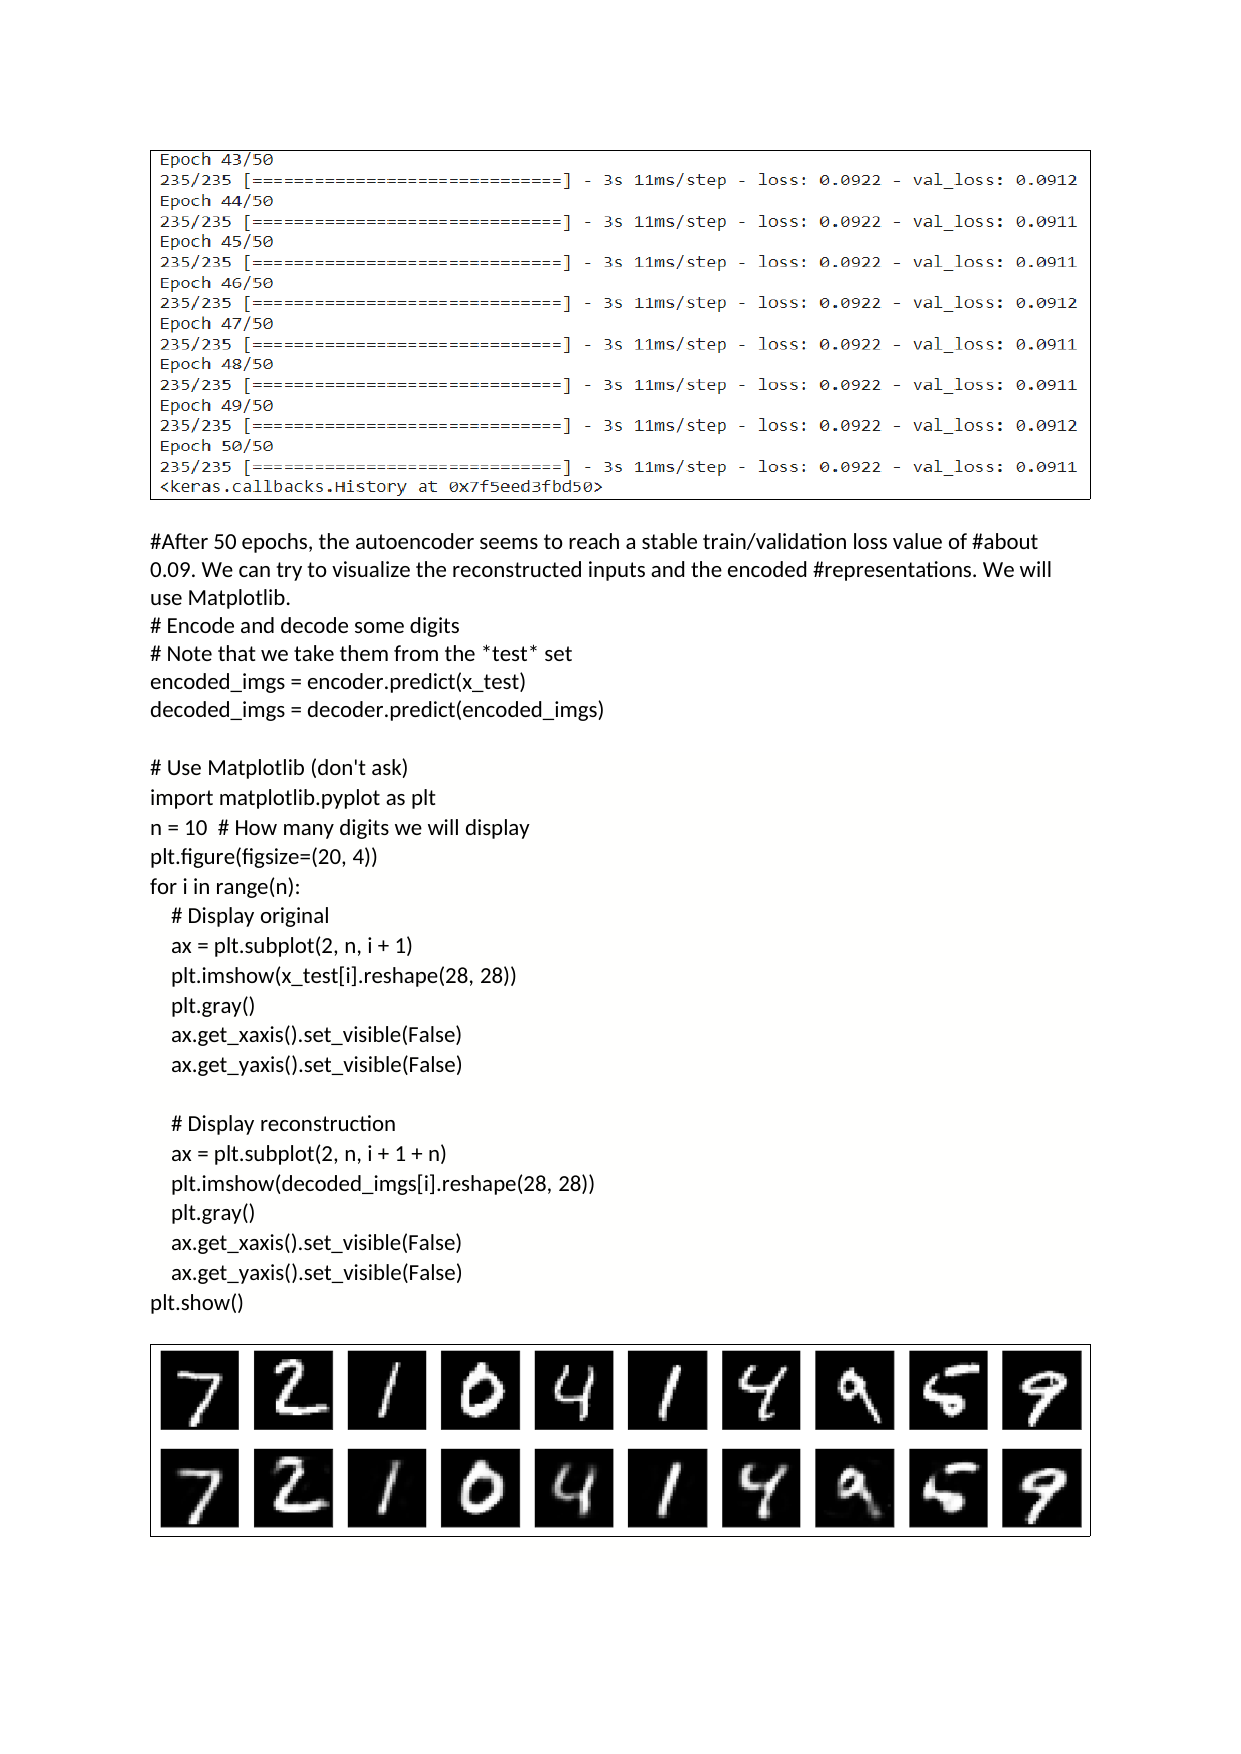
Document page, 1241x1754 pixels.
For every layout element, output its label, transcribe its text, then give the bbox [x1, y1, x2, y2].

text n = 10 # How many digits we will display [150, 811, 1090, 841]
text plt.imshow(decoded_imgs[i].reshape(28, 28)) [150, 1167, 1090, 1197]
text decoded_imgs = decoder.predict(encoded_imgs) [150, 696, 1090, 723]
text encoded_imgs = encoder.predict(x_test) [150, 667, 1090, 696]
text # Use Matplotlib (don't ask) [150, 752, 1090, 781]
text ax.get_yaxis().set_visible(False) [150, 1256, 1090, 1286]
text # Encode and decode some digits [150, 611, 1090, 639]
text plt.gray() [150, 1197, 1090, 1227]
picture [151, 1345, 1090, 1536]
text ax = plt.subplot(2, n, i + 1 + n) [150, 1137, 1090, 1167]
text ax.get_xaxis().set_visible(False) [150, 1227, 1090, 1256]
text # Display reconstruction [150, 1108, 1090, 1137]
text plt.show() [150, 1286, 1090, 1316]
text # Display original [150, 900, 1090, 930]
text # Note that we take them from the *test* set [150, 639, 1090, 667]
text import matplotlib.pyplot as plt [150, 781, 1090, 811]
picture [151, 151, 1090, 499]
text for i in range(n): [150, 870, 1090, 900]
text ax.get_yaxis().set_visible(False) [150, 1048, 1090, 1078]
text #After 50 epochs, the autoencoder seems to reach a stable train/validation loss value of #about 0.09. We can try to visualize the reconstructed inputs and the encoded #representations. We will use Matplotlib. [150, 527, 1090, 611]
text plt.imshow(x_test[i].reshape(28, 28)) [150, 959, 1090, 989]
text ax.get_xaxis().set_visible(False) [150, 1019, 1090, 1048]
text plt.gray() [150, 989, 1090, 1019]
text ax = plt.subplot(2, n, i + 1) [150, 930, 1090, 959]
text plt.figure(figsize=(20, 4)) [150, 841, 1090, 870]
